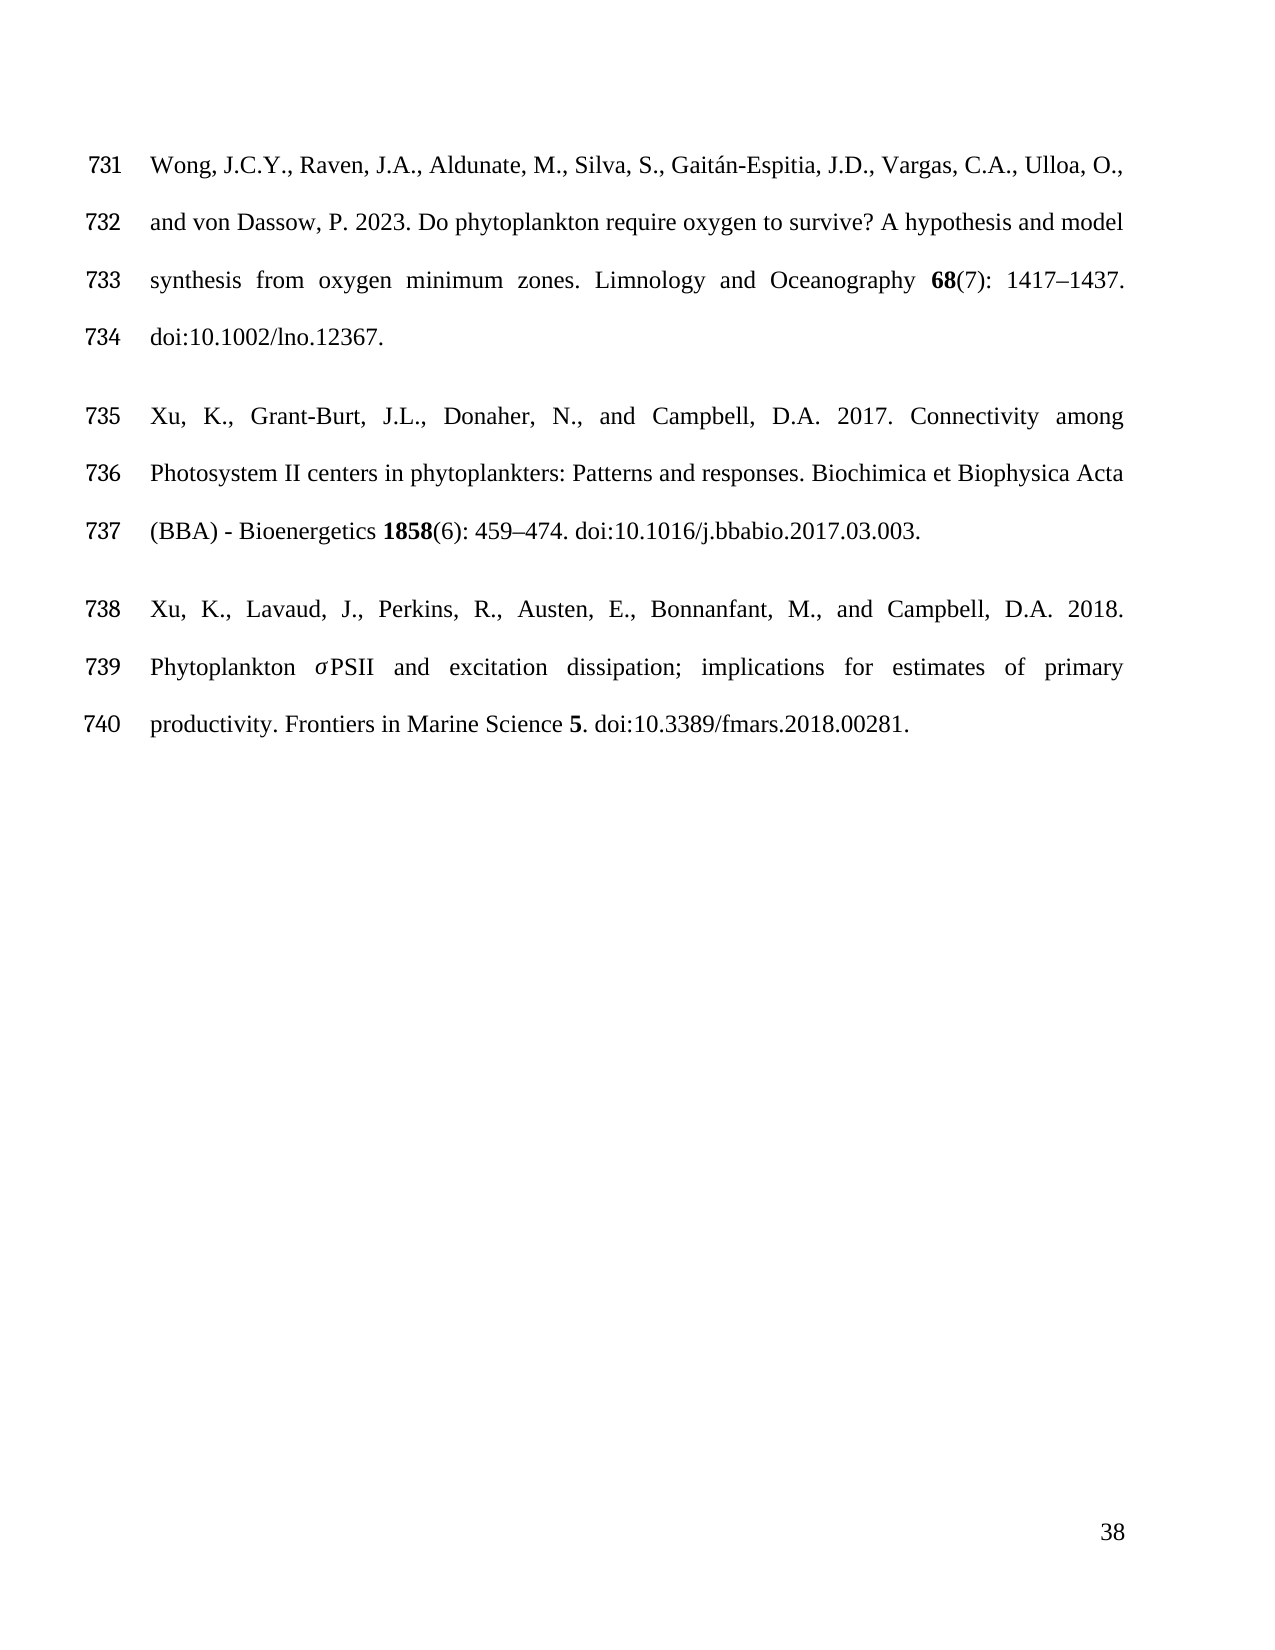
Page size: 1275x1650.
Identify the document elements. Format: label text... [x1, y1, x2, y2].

text Xu, K., Grant-Burt, J.L., Donaher, N., and Campbell, D.A. 2017. Connectivity among Photosystem II centers in phytoplankters: Patterns and responses. Biochimica et Biophysica Acta (BBA) - Bioenergetics 1858(6): 459–474. doi:10.1016/j.bbabio.2017.03.003. [150, 401, 1125, 544]
text Xu, K., Lavaud, J., Perkins, R., Austen, E., Bonnanfant, M., and Campbell, D.A. 2018. Phytoplankton PSII and excitation dissipation; implications for estimates of primary productivity. Frontiers in Marine Science 5. doi:10.3389/fmars.2018.00281. [150, 594, 1125, 738]
text Wong, J.C.Y., Raven, J.A., Aldunate, M., Silva, S., Gaitán-Espitia, J.D., Vargas, C.A., Ulloa, O., and von Dassow, P. 2023. Do phytoplankton require oxygen to survive? A hypothesis and model synthesis from oxygen minimum zones. Limnology and Oceanography 68(7): 1417–1437. doi:10.1002/lno.12367. [150, 150, 1125, 351]
